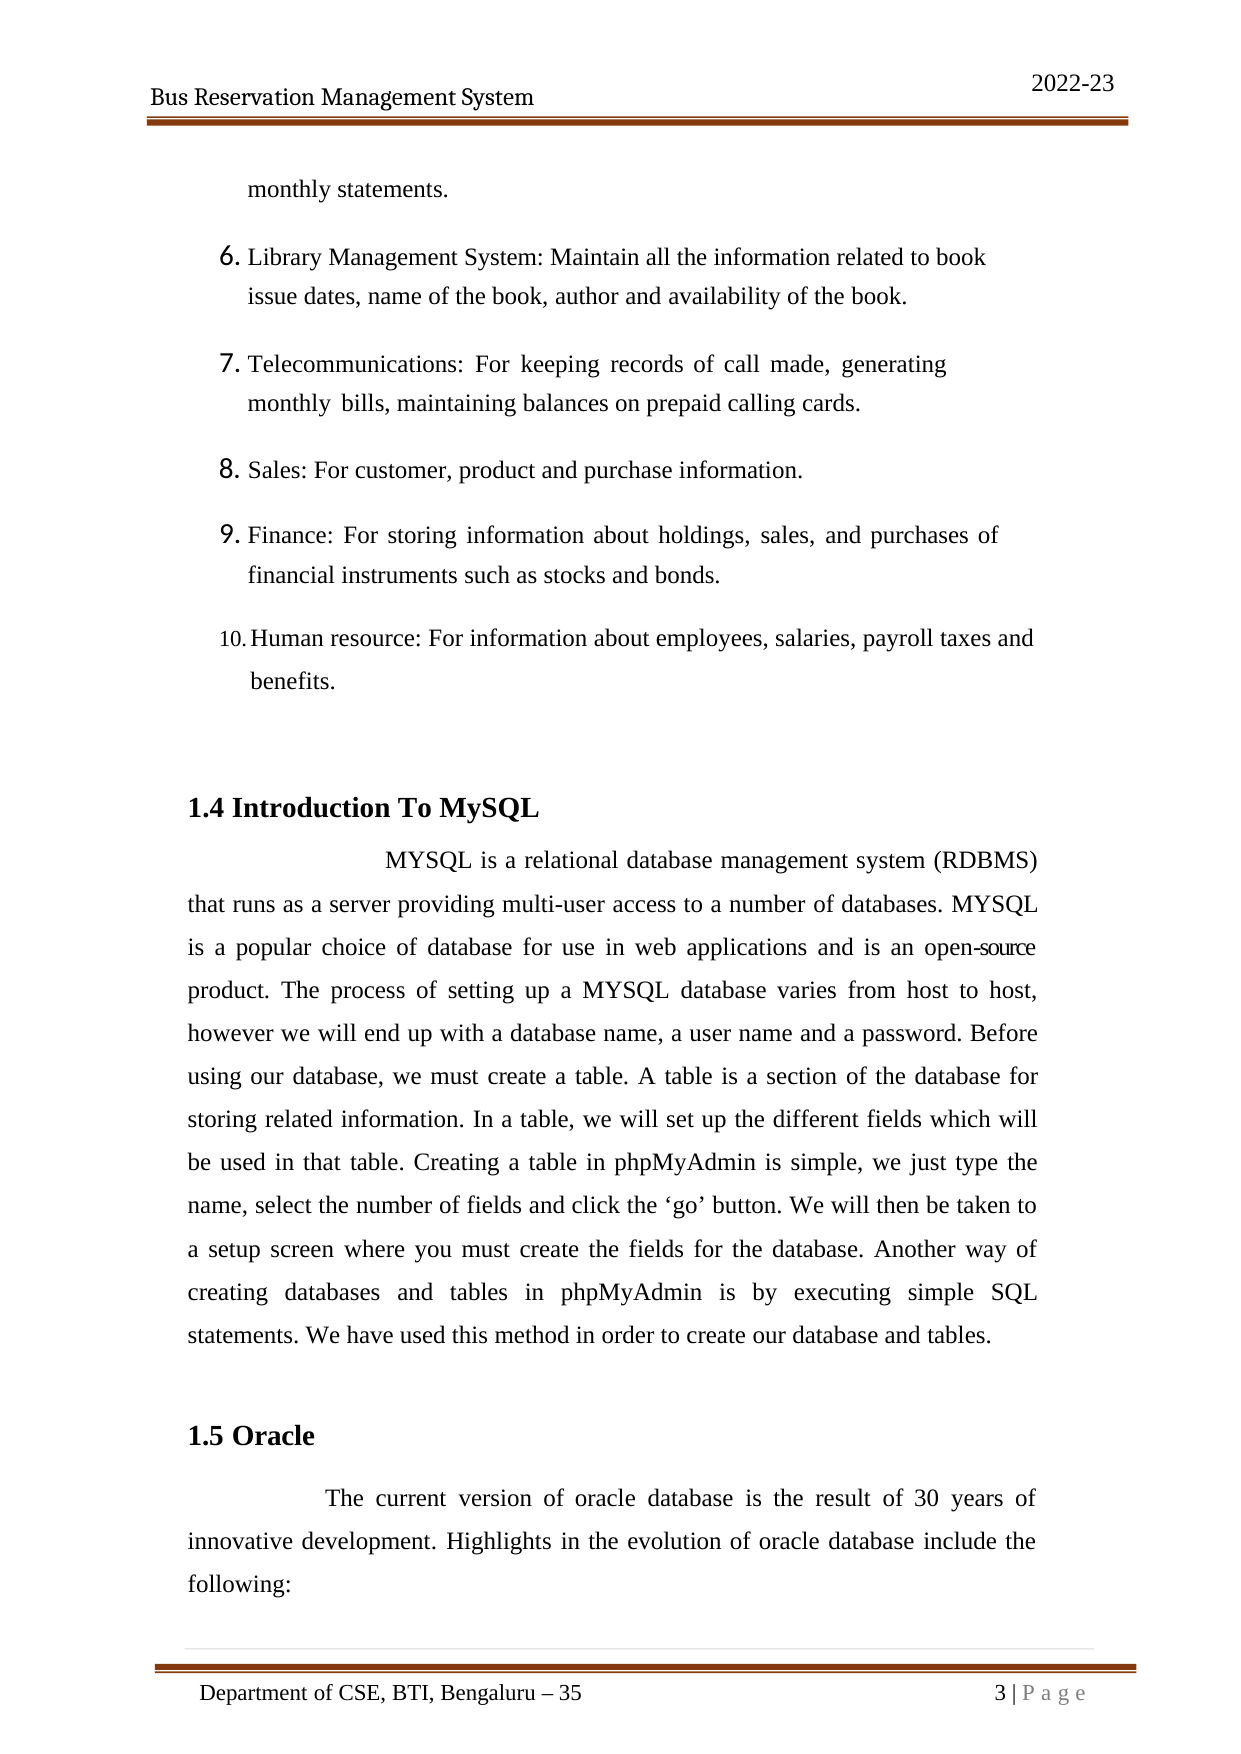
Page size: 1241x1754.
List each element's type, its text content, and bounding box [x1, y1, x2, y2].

text monthly statements. [247, 174, 1140, 203]
list Finance: For storing information about holdings, sales, and purchases of financial instruments such as stocks and bonds. [219, 515, 1001, 589]
text The current version of oracle database is the result of 30 years of [325, 1483, 1140, 1512]
list Sales: For customer, product and purchase information. [218, 451, 1140, 486]
text MYSQL is a relational database management system (RDBMS) that runs as a server providing multi-user access to a number of databases. MYSQL is a popular choice of database for use in web applications and is an open-source product. The process of setting up a MYSQL database varies from host to host, however we will end up with a database name, a user name and a password. Before using our database, we must create a table. A table is a section of the database for storing related information. In a table, we will set up the different fields which will be used in that table. Creating a table in phpMyAdmin is simple, we just type the name, select the number of fields and click the ‘go’ button. We will then be taken to a setup screen where you must create the fields for the database. Another way of creating databases and tables in phpMyAdmin is by executing simple SQL statements. We have used this method in order to create our database and tables. [187, 846, 1039, 1349]
subtitle Introduction To MySQL [187, 790, 1140, 823]
list Telecommunications: For keeping records of call made, generating monthly bills, maintaining balances on prepaid calling cards. [219, 344, 949, 417]
text innovative development. Highlights in the evolution of oracle database include the following: [187, 1526, 1083, 1598]
list Library Management System: Maintain all the information related to book issue dates, name of the book, author and availability of the book. [219, 237, 1036, 310]
subtitle Oracle [187, 1418, 315, 1452]
list Human resource: For information about employees, salaries, payroll taxes and benefits. [218, 623, 1090, 695]
